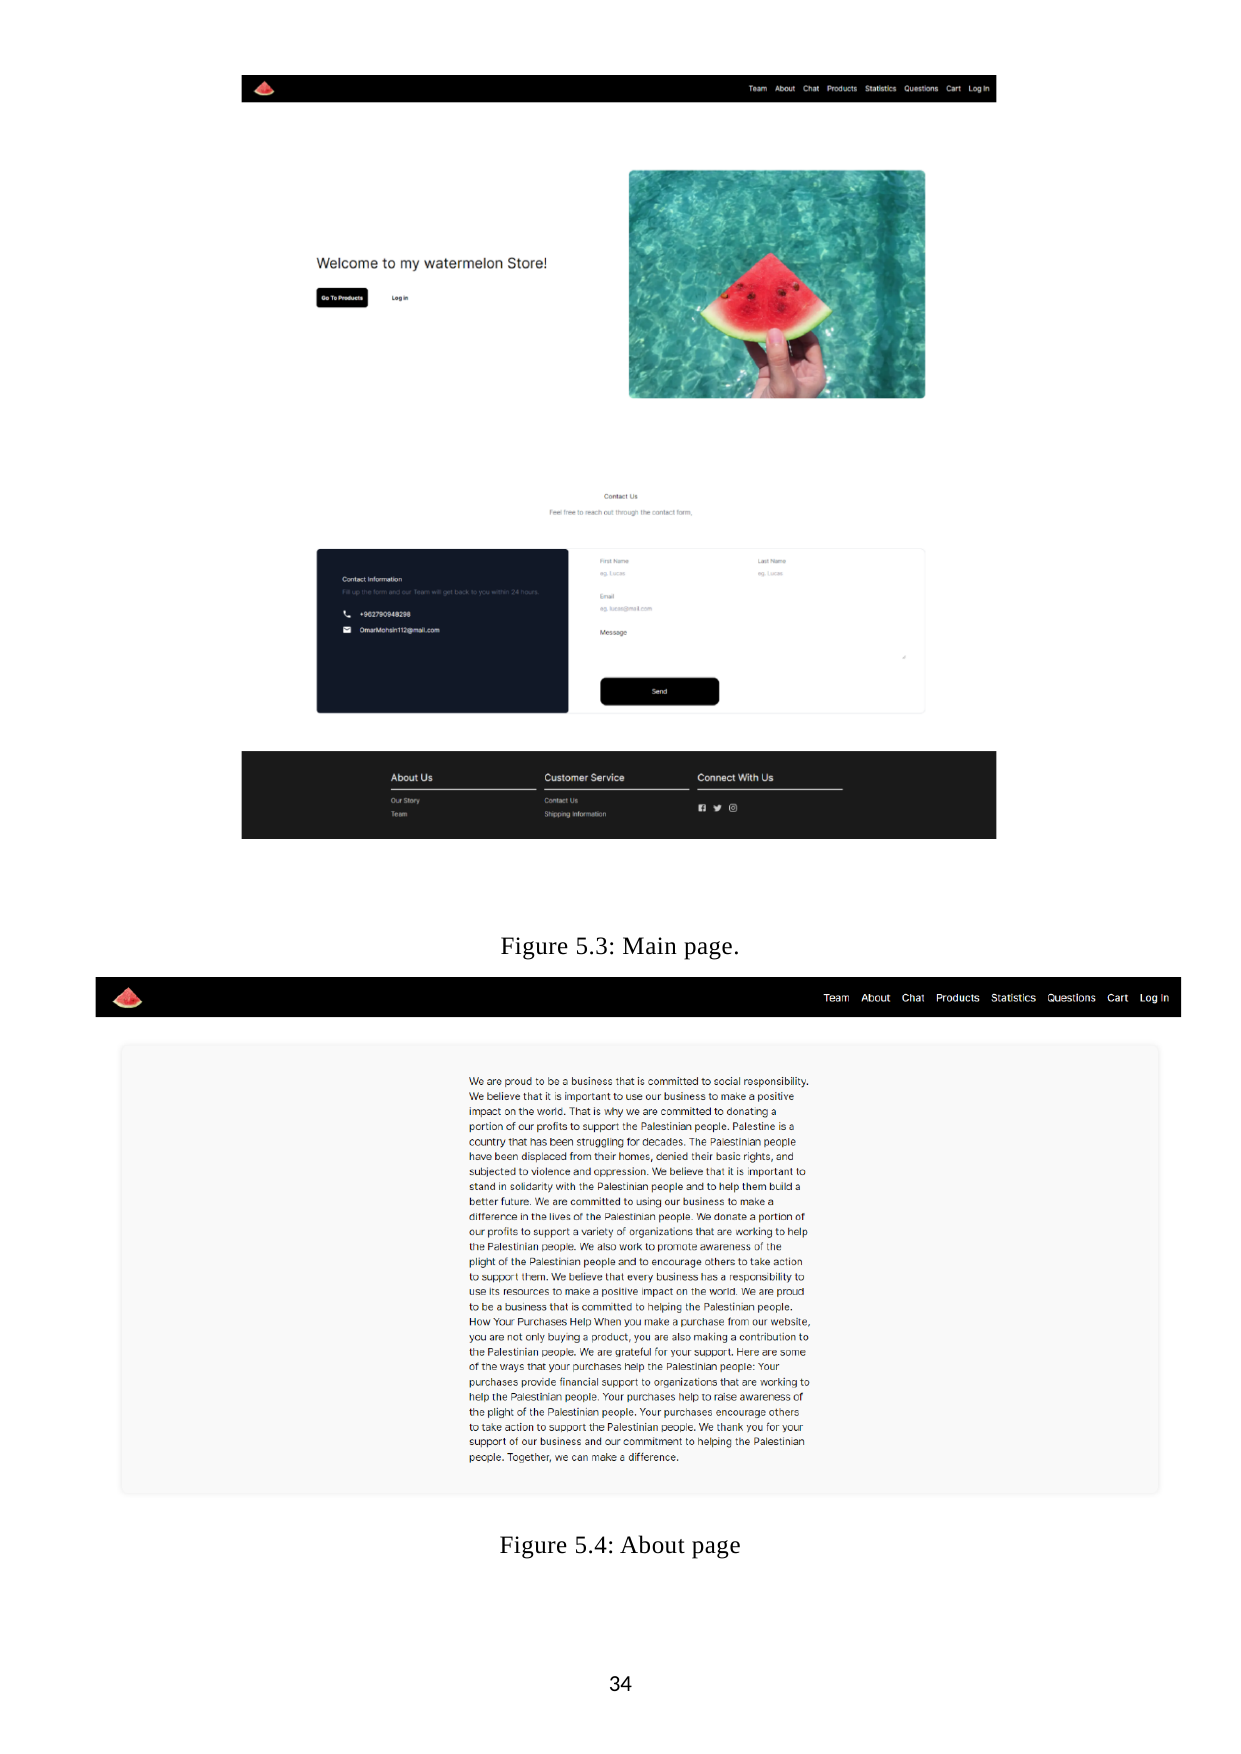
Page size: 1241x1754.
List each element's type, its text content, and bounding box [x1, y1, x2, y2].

picture [240, 75, 996, 838]
text Figure 5.3: Main page. [150, 931, 1090, 960]
picture [93, 977, 1181, 1496]
text Figure 5.4: About page [150, 1496, 1090, 1558]
